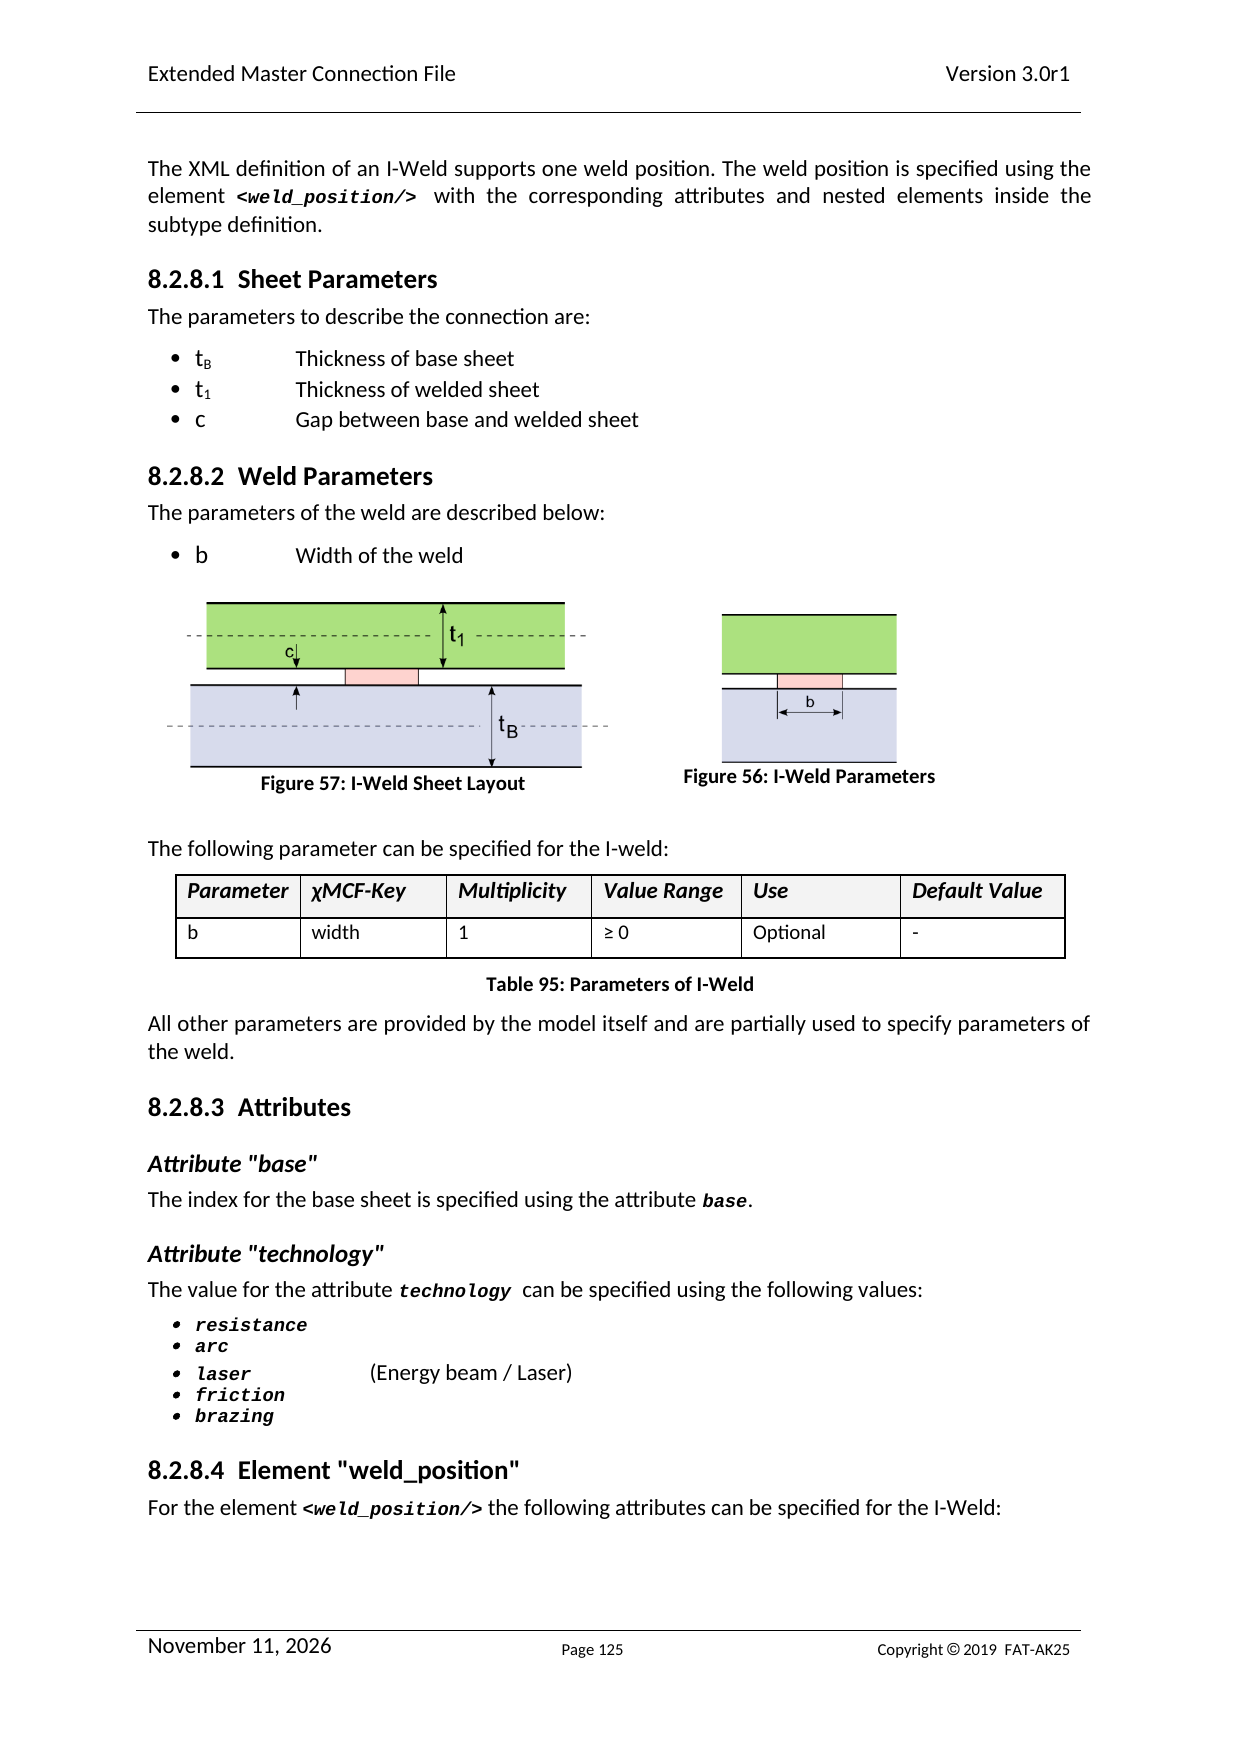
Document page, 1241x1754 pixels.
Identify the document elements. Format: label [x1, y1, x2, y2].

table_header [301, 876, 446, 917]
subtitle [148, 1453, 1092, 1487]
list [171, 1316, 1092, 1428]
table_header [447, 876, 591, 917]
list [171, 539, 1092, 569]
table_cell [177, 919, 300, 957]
picture [721, 614, 897, 763]
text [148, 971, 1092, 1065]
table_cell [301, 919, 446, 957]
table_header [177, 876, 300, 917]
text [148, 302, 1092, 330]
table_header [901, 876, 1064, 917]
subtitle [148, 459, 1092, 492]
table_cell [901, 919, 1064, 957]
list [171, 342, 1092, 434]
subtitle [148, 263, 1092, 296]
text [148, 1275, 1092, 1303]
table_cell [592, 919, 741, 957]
picture [167, 602, 608, 768]
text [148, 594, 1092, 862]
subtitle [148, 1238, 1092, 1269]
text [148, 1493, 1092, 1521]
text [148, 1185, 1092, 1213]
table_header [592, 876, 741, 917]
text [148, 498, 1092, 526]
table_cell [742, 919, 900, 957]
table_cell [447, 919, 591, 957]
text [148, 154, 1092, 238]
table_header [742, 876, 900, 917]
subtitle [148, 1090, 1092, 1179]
